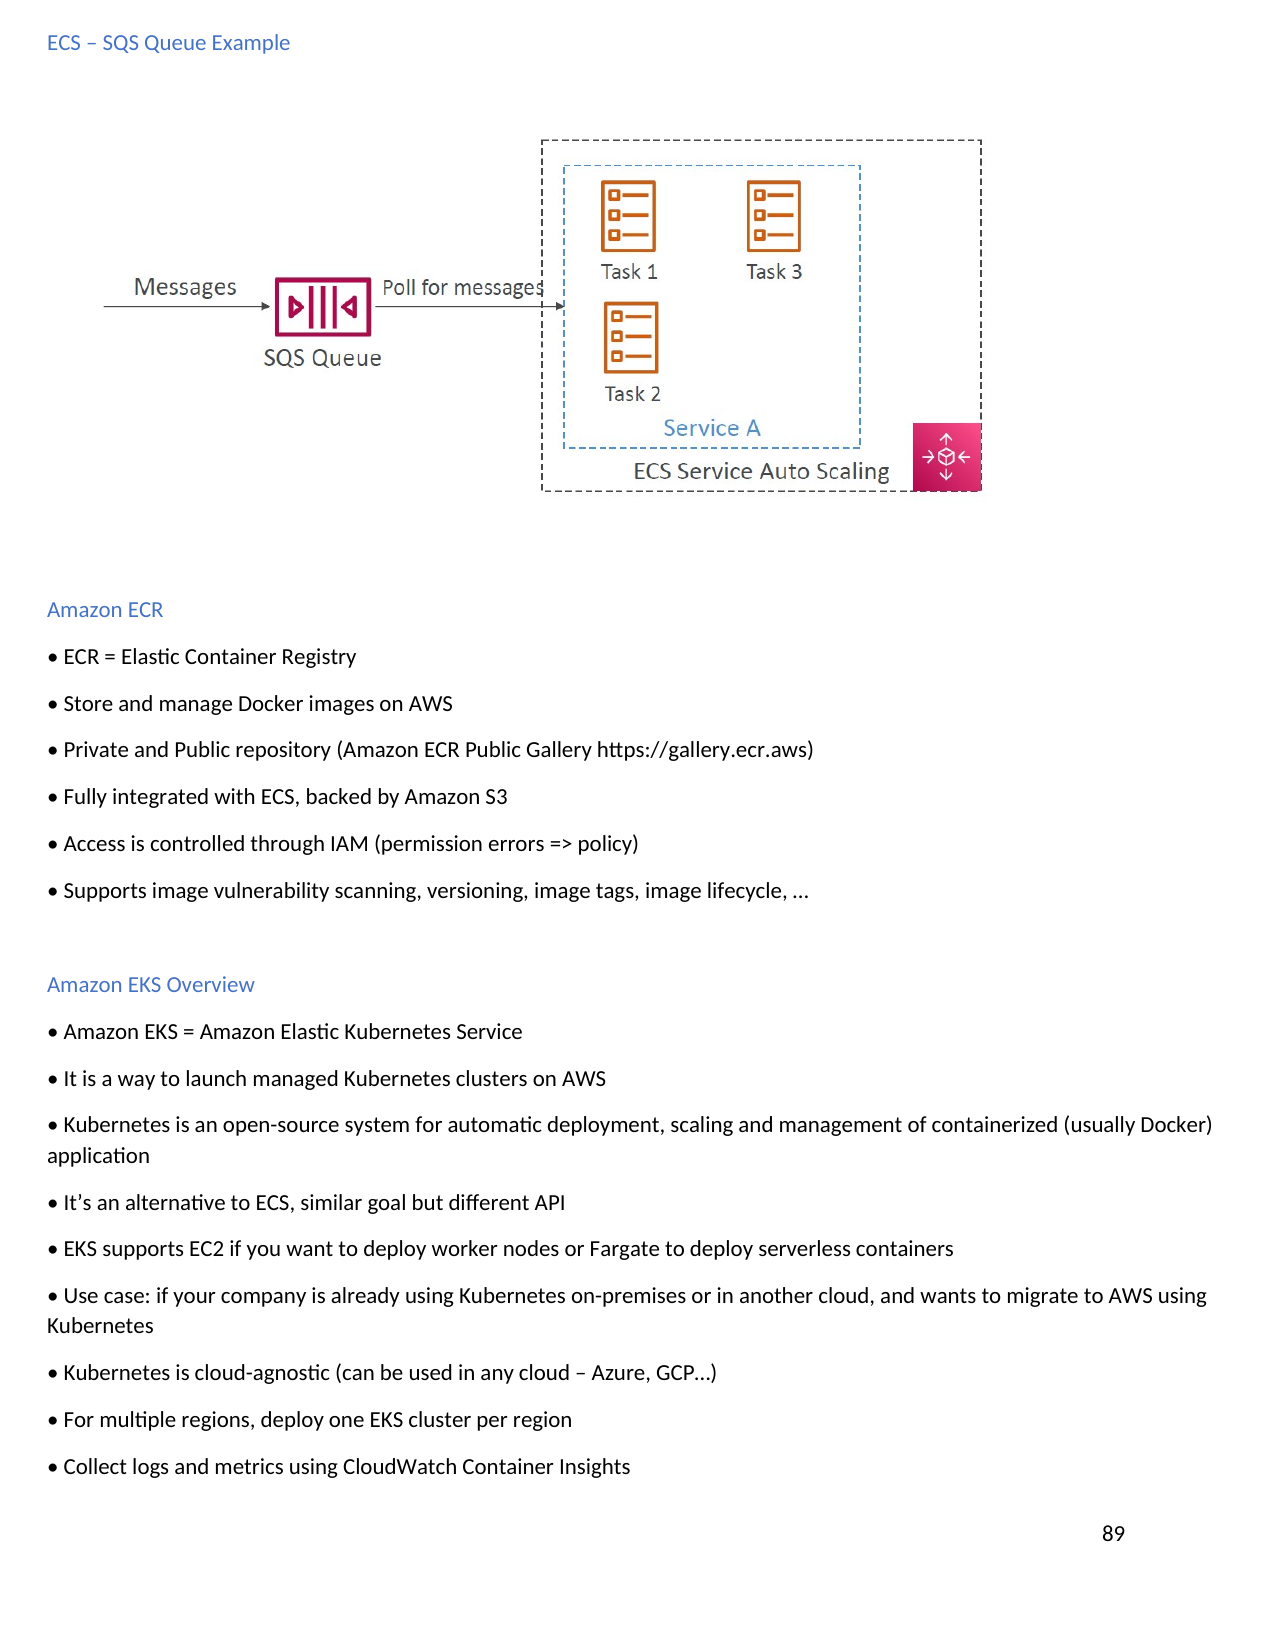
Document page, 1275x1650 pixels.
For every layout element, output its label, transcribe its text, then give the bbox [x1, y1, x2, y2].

text • Fully integrated with ECS, backed by Amazon S3 [47, 782, 1228, 811]
text • It’s an alternative to ECS, similar goal but different API [47, 1188, 1228, 1216]
text • For multiple regions, deploy one EKS cluster per region [47, 1405, 1228, 1433]
text • Kubernetes is cloud-agnostic (can be used in any cloud – Azure, GCP…) [47, 1358, 1228, 1387]
picture [46, 75, 1022, 530]
text • EKS supports EC2 if you want to deploy worker nodes or Fargate to deploy serverless containers [47, 1234, 1228, 1263]
text Amazon ECR [47, 595, 1228, 623]
text ECS – SQS Queue Example [47, 28, 1228, 56]
text • Store and manage Docker images on AWS [47, 689, 1228, 717]
text • Kubernetes is an open-source system for automatic deployment, scaling and management of containerized (usually Docker) application [47, 1111, 1228, 1169]
text • It is a way to launch managed Kubernetes clusters on AWS [47, 1064, 1228, 1092]
text • Use case: if your company is already using Kubernetes on-premises or in another cloud, and wants to migrate to AWS using Kubernetes [47, 1281, 1228, 1340]
text • Private and Public repository (Amazon ECR Public Gallery https://gallery.ecr.aws) [47, 736, 1228, 764]
text • ECR = Elastic Container Registry [47, 642, 1228, 670]
text • Supports image vulnerability scanning, versioning, image tags, image lifecycle, … [47, 876, 1228, 904]
text • Collect logs and metrics using CloudWatch Container Insights [47, 1452, 1228, 1480]
text • Amazon EKS = Amazon Elastic Kubernetes Service [47, 1017, 1228, 1045]
text • Access is controlled through IAM (permission errors => policy) [47, 829, 1228, 857]
text Amazon EKS Overview [47, 970, 1228, 998]
